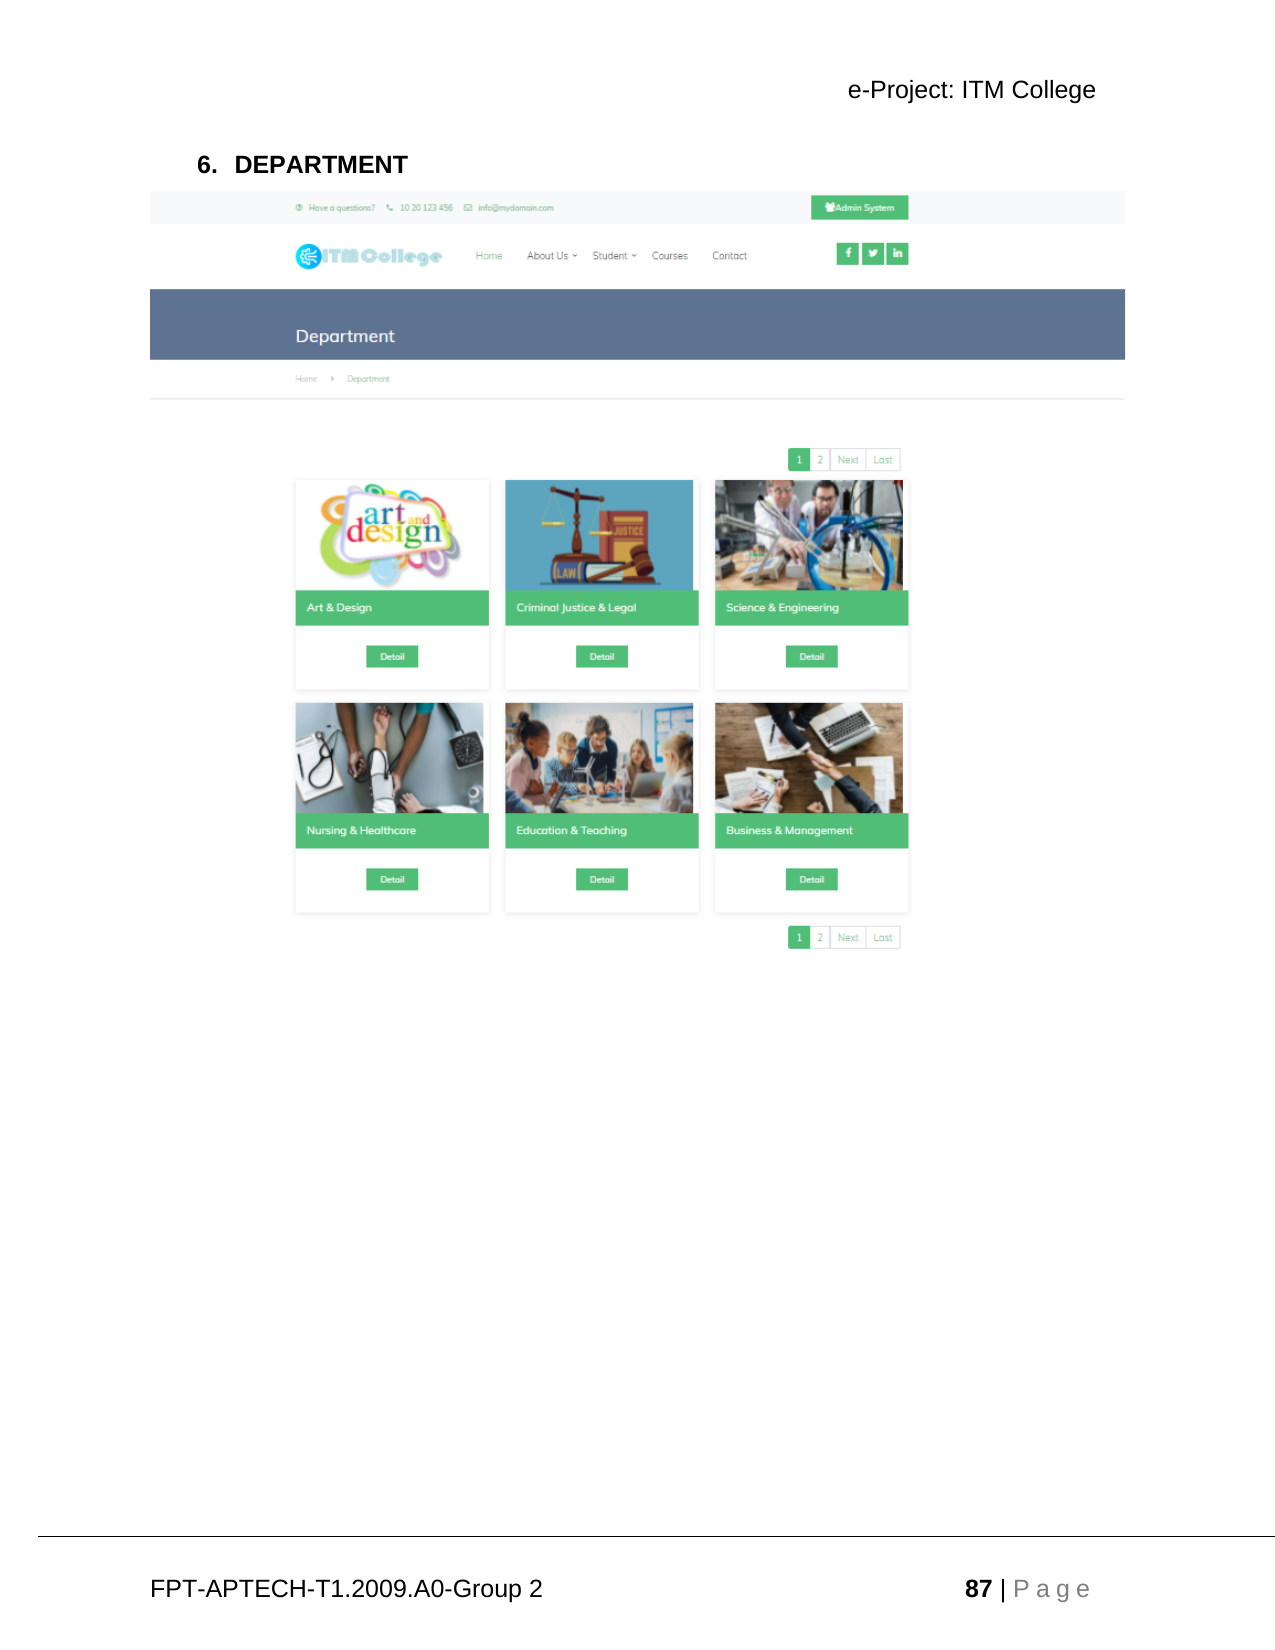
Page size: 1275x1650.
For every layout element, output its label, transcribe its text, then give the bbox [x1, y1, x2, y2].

picture [150, 191, 1125, 1003]
subtitle Department [197, 150, 1125, 179]
